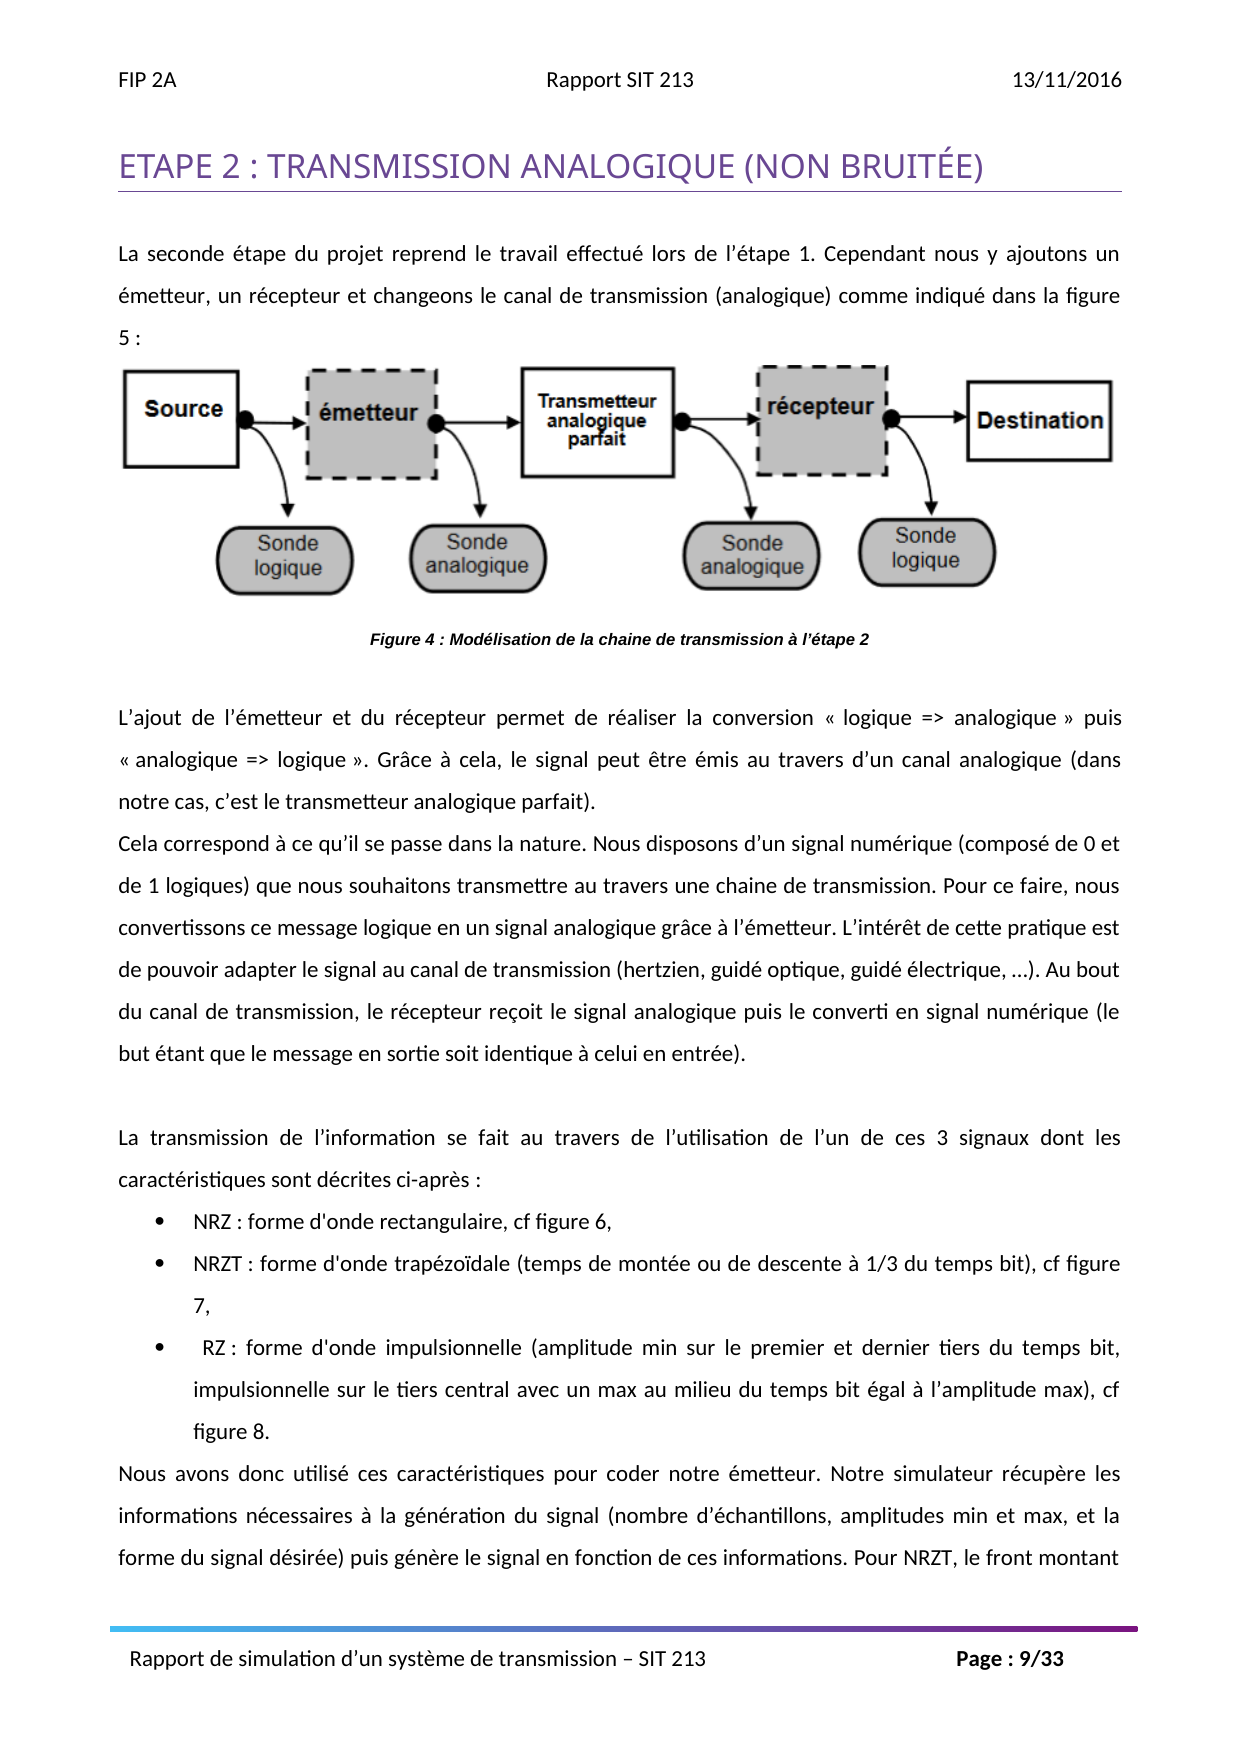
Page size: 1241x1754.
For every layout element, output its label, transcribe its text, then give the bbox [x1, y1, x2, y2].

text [118, 1459, 1122, 1571]
text La seconde étape du projet reprend le travail effectué lors de l’étape 1. Cependant nous y ajoutons un émetteur, un récepteur et changeons le canal de transmission (analogique) comme indiqué dans la figure 5 : [118, 239, 1122, 351]
list NRZT : forme d'onde trapézoïdale (temps de montée ou de descente à 1/3 du temps bit), cf figure 7, [156, 1249, 1122, 1319]
text Cela correspond à ce qu’il se passe dans la nature. Nous disposons d’un signal numérique (composé de 0 et de 1 logiques) que nous souhaitons transmettre au travers une chaine de transmission. Pour ce faire, nous convertissons ce message logique en un signal analogique grâce à l’émetteur. L’intérêt de cette pratique est de pouvoir adapter le signal au canal de transmission (hertzien, guidé optique, guidé électrique, …). Au bout du canal de transmission, le récepteur reçoit le signal analogique puis le converti en signal numérique (le but étant que le message en sortie soit identique à celui en entrée). [118, 829, 1122, 1067]
text L’ajout de l’émetteur et du récepteur permet de réaliser la conversion « logique => analogique » puis « analogique => logique ». Grâce à cela, le signal peut être émis au travers d’un canal analogique (dans notre cas, c’est le transmetteur analogique parfait). [118, 703, 1122, 816]
subtitle Etape 2 : transmission analogique (non bruitée) [118, 143, 1122, 191]
picture [118, 365, 1123, 604]
text La transmission de l’information se fait au travers de l’utilisation de l’un de ces 3 signaux dont les caractéristiques sont décrites ci-après : [118, 1123, 1122, 1193]
list RZ : forme d'onde impulsionnelle (amplitude min sur le premier et dernier tiers du temps bit, impulsionnelle sur le tiers central avec un max au milieu du temps bit égal à l’amplitude max), cf figure 8. [156, 1333, 1122, 1445]
list NRZ : forme d'onde rectangulaire, cf figure 6, [156, 1207, 1122, 1235]
